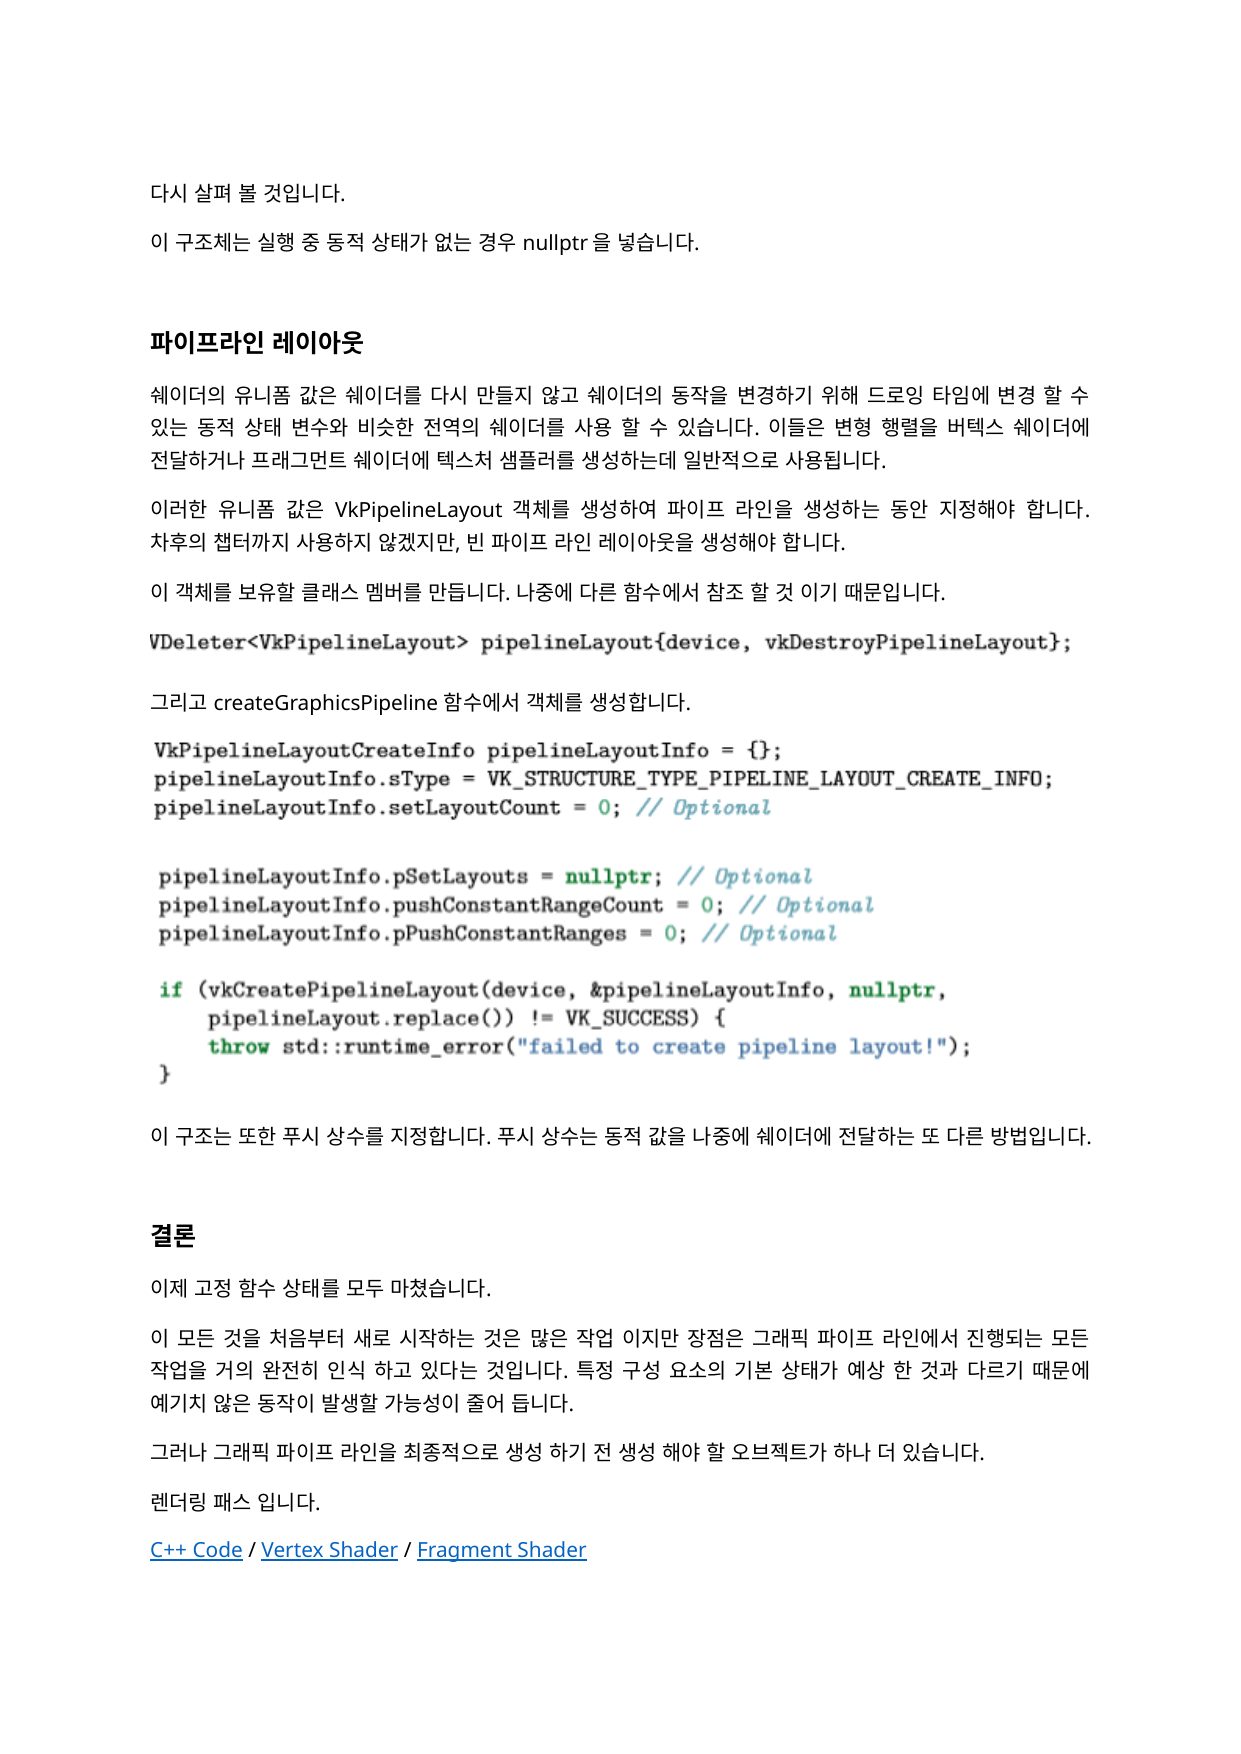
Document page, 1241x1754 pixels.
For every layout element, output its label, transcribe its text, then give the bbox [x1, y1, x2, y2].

text 이러한 유니폼 값은 VkPipelineLayout 객체를 생성하여 파이프 라인을 생성하는 동안 지정해야 합니다. 차후의 챕터까지 사용하지 않겠지만, 빈 파이프 라인 레이아웃을 생성해야 합니다. [150, 494, 1090, 557]
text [150, 177, 1090, 207]
text C++ Code / Vertex Shader / Fragment Shader [150, 1535, 1090, 1564]
text 쉐이더의 유니폼 값은 쉐이더를 다시 만들지 않고 쉐이더의 동작을 변경하기 위해 드로잉 타임에 변경 할 수 있는 동적 상태 변수와 비슷한 전역의 쉐이더를 사용 할 수 있습니다. 이들은 변형 행렬을 버텍스 쉐이더에 전달하거나 프래그먼트 쉐이더에 텍스처 샘플러를 생성하는데 일반적으로 사용됩니다. [150, 379, 1090, 474]
text 이제 고정 함수 상태를 모두 마쳤습니다. [150, 1272, 1090, 1303]
text 이 모든 것을 처음부터 새로 시작하는 것은 많은 작업 이지만 장점은 그래픽 파이프 라인에서 진행되는 모든 작업을 거의 완전히 인식 하고 있다는 것입니다. 특정 구성 요소의 기본 상태가 예상 한 것과 다르기 때문에 예기치 않은 동작이 발생할 가능성이 줄어 듭니다. [150, 1322, 1090, 1417]
text 렌더링 패스 입니다. [150, 1486, 1090, 1516]
text 이 구조는 또한 푸시 상수를 지정합니다. 푸시 상수는 동적 값을 나중에 쉐이더에 전달하는 또 다른 방법입니다. [150, 1120, 1090, 1150]
picture [150, 625, 1079, 668]
text 이 객체를 보유할 클래스 멤버를 만듭니다. 나중에 다른 함수에서 참조 할 것 이기 때문입니다. [150, 576, 1090, 606]
text 이 구조체는 실행 중 동적 상태가 없는 경우 nullptr을 넣습니다. [150, 227, 1090, 257]
text 그러나 그래픽 파이프 라인을 최종적으로 생성 하기 전 생성 해야 할 오브젝트가 하나 더 있습니다. [150, 1437, 1090, 1467]
text 파이프라인 레이아웃 [150, 323, 1090, 359]
picture [150, 849, 983, 1102]
picture [150, 735, 1057, 831]
text 그리고 createGraphicsPipeline 함수에서 객체를 생성합니다. [150, 686, 1090, 716]
text 결론 [150, 1217, 1090, 1253]
